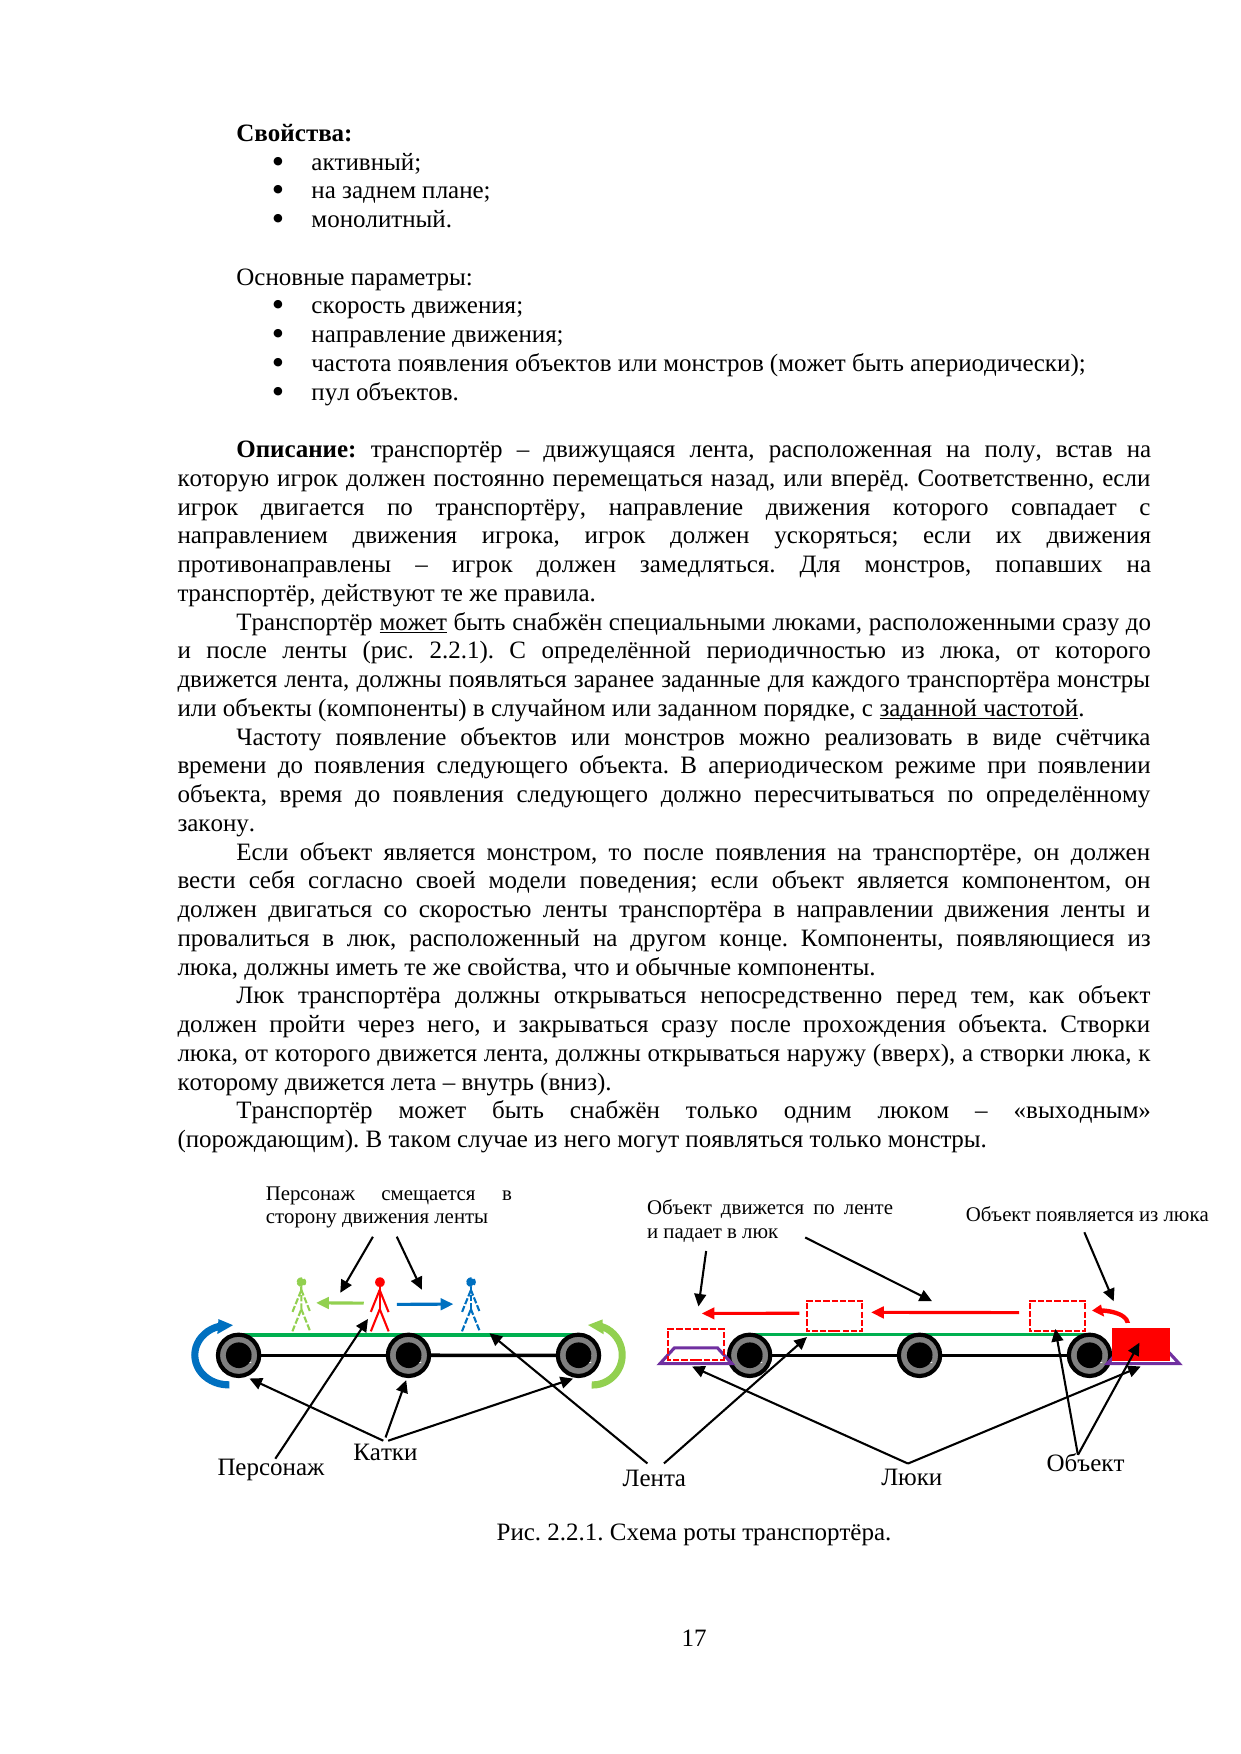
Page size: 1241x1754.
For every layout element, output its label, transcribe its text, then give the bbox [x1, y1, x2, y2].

text Люк транспортёра должны открываться непосредственно перед тем, как объект должен пройти через него, и закрываться сразу после прохождения объекта. Створки люка, от которого движется лента, должны открываться наружу (вверх), а створки люка, к которому движется лета – внутрь (вниз). [177, 981, 1152, 1096]
text Транспортёр может быть снабжён специальными люками, расположенными сразу до и после ленты (рис. 2.2.1). С определённой периодичностью из люка, от которого движется лента, должны появляться заранее заданные для каждого транспортёра монстры или объекты (компоненты) в случайном или заданном порядке, с заданной частотой. [177, 607, 1152, 722]
text Описание: транспортёр – движущаяся лента, расположенная на полу, встав на которую игрок должен постоянно перемещаться назад, или вперёд. Соответственно, если игрок двигается по транспортёру, направление движения которого совпадает с направлением движения игрока, игрок должен ускоряться; если их движения противонаправлены – игрок должен замедляться. Для монстров, попавших на транспортёр, действуют те же правила. [177, 434, 1152, 607]
text Транспортёр может быть снабжён только одним люком – «выходным» (порождающим). В таком случае из него могут появляться только монстры. [177, 1096, 1152, 1153]
list активный; [274, 147, 1152, 176]
text Частоту появление объектов или монстров можно реализовать в виде счётчика времени до появления следующего объекта. В апериодическом режиме при появлении объекта, время до появления следующего должно пересчитываться по определённому закону. [177, 722, 1152, 837]
text Если объект является монстром, то после появления на транспортёре, он должен вести себя согласно своей модели поведения; если объект является компонентом, он должен двигаться со скоростью ленты транспортёра в направлении движения ленты и провалиться в люк, расположенный на другом конце. Компоненты, появляющиеся из люка, должны иметь те же свойства, что и обычные компоненты. [177, 837, 1152, 981]
text Основные параметры: [177, 262, 1152, 291]
list на заднем плане; [274, 176, 1152, 204]
list направление движения; [274, 319, 1152, 348]
text Рис. 2.2.1. Схема роты транспортёра. [177, 1517, 1152, 1546]
list пул объектов. [274, 377, 1152, 406]
list частота появления объектов или монстров (может быть апериодически); [274, 348, 1152, 377]
list скорость движения; [274, 291, 1152, 319]
list монолитный. [274, 204, 1152, 233]
text Свойства: [177, 118, 1152, 147]
